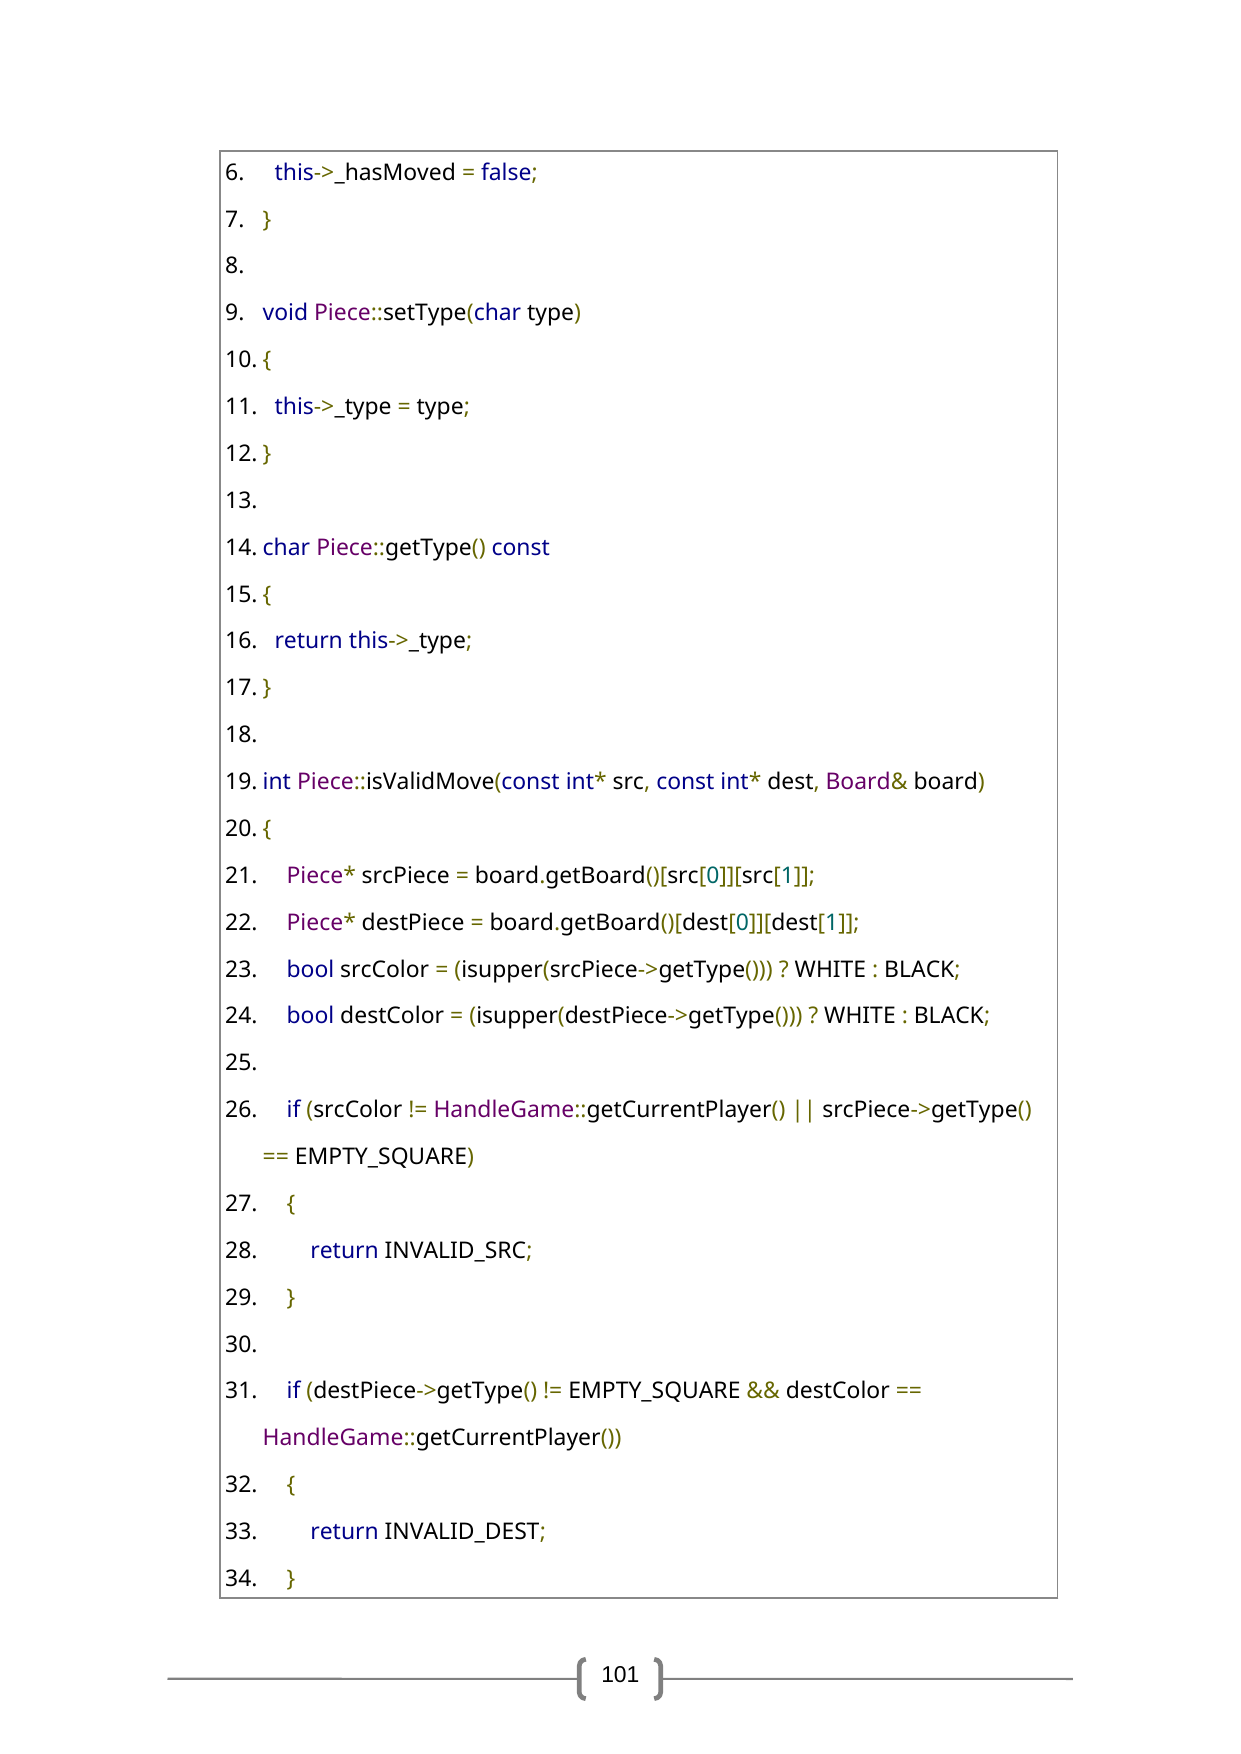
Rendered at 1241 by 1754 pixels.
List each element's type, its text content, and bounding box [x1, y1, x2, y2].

list if (srcColor != HandleGame::getCurrentPlayer() || srcPiece->getType() == EMPTY_SQUARE) [221, 1087, 1057, 1171]
list { [221, 337, 1057, 374]
list } [221, 197, 1057, 234]
list return this->_type; [221, 619, 1057, 656]
list { [221, 1462, 1057, 1499]
list void Piece::setType(char type) [221, 291, 1057, 328]
list if (destPiece->getType() != EMPTY_SQUARE && destColor == HandleGame::getCurrentPlayer()) [221, 1369, 1057, 1453]
list { [221, 1181, 1057, 1218]
list { [221, 572, 1057, 609]
list char Piece::getType() const [221, 525, 1057, 562]
list { [221, 806, 1057, 843]
list } [221, 666, 1057, 703]
list } [221, 1275, 1057, 1312]
list bool srcColor = (isupper(srcPiece->getType())) ? WHITE : BLACK; [221, 947, 1057, 984]
list bool destColor = (isupper(destPiece->getType())) ? WHITE : BLACK; [221, 994, 1057, 1031]
list this->_hasMoved = false; [221, 152, 1057, 187]
list return INVALID_DEST; [221, 1509, 1057, 1546]
list Piece* destPiece = board.getBoard()[dest[0]][dest[1]]; [221, 900, 1057, 937]
list this->_type = type; [221, 384, 1057, 421]
list int Piece::isValidMove(const int* src, const int* dest, Board& board) [221, 759, 1057, 796]
list Piece* srcPiece = board.getBoard()[src[0]][src[1]]; [221, 853, 1057, 890]
list } [221, 1556, 1057, 1597]
list } [221, 431, 1057, 468]
list return INVALID_SRC; [221, 1228, 1057, 1265]
